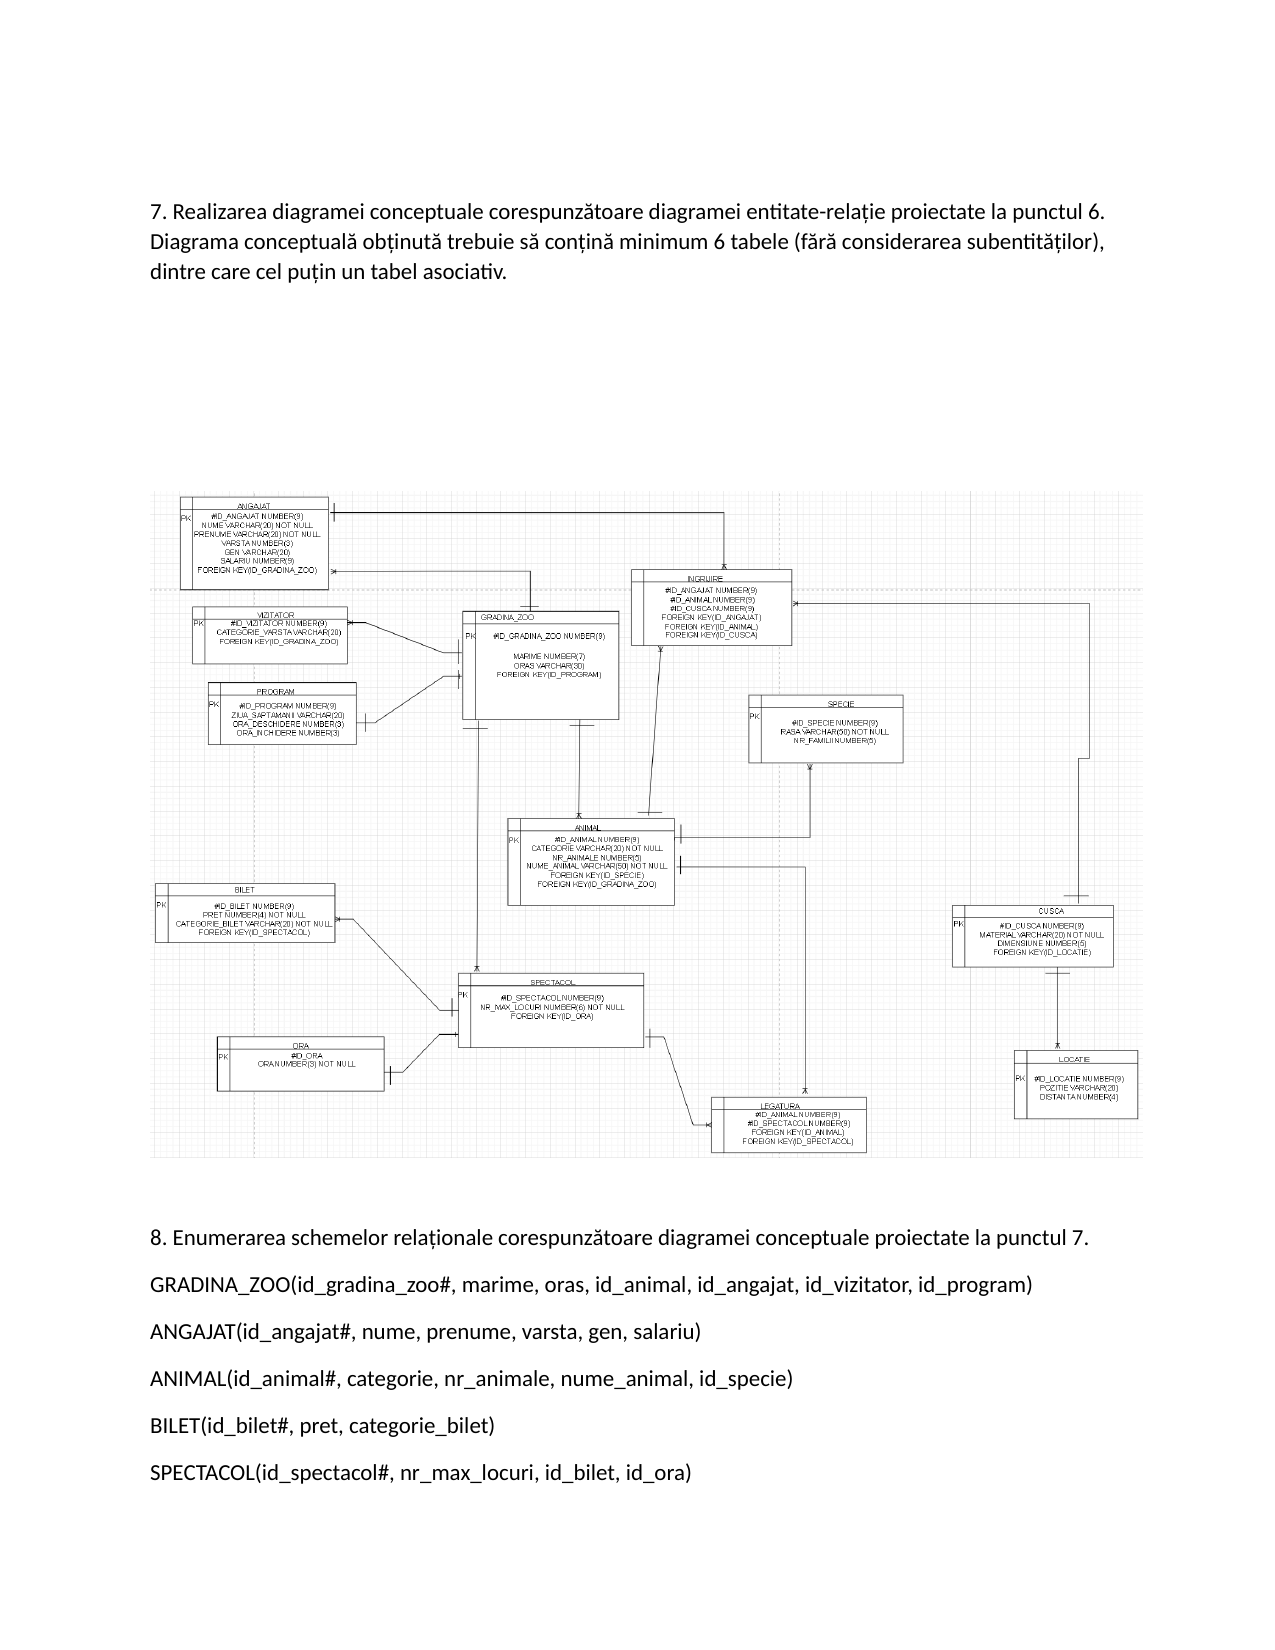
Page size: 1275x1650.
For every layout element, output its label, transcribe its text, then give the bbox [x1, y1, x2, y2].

text SPECTACOL(id_spectacol#, nr_max_locuri, id_bilet, id_ora) [150, 1458, 1125, 1486]
text ANGAJAT(id_angajat#, nume, prenume, varsta, gen, salariu) [150, 1317, 1125, 1345]
text 8. Enumerarea schemelor relaționale corespunzătoare diagramei conceptuale proiectate la punctul 7. [150, 1223, 1125, 1251]
picture [150, 491, 1143, 1158]
text GRADINA_ZOO(id_gradina_zoo#, marime, oras, id_animal, id_angajat, id_vizitator, id_program) [150, 1270, 1125, 1298]
text ANIMAL(id_animal#, categorie, nr_animale, nume_animal, id_specie) [150, 1364, 1125, 1392]
text BILET(id_bilet#, pret, categorie_bilet) [150, 1411, 1125, 1439]
text 7. Realizarea diagramei conceptuale corespunzătoare diagramei entitate-relație proiectate la punctul 6. Diagrama conceptuală obținută trebuie să conțină minimum 6 tabele (fără considerarea subentităților), dintre care cel puțin un tabel asociativ. [150, 197, 1125, 285]
